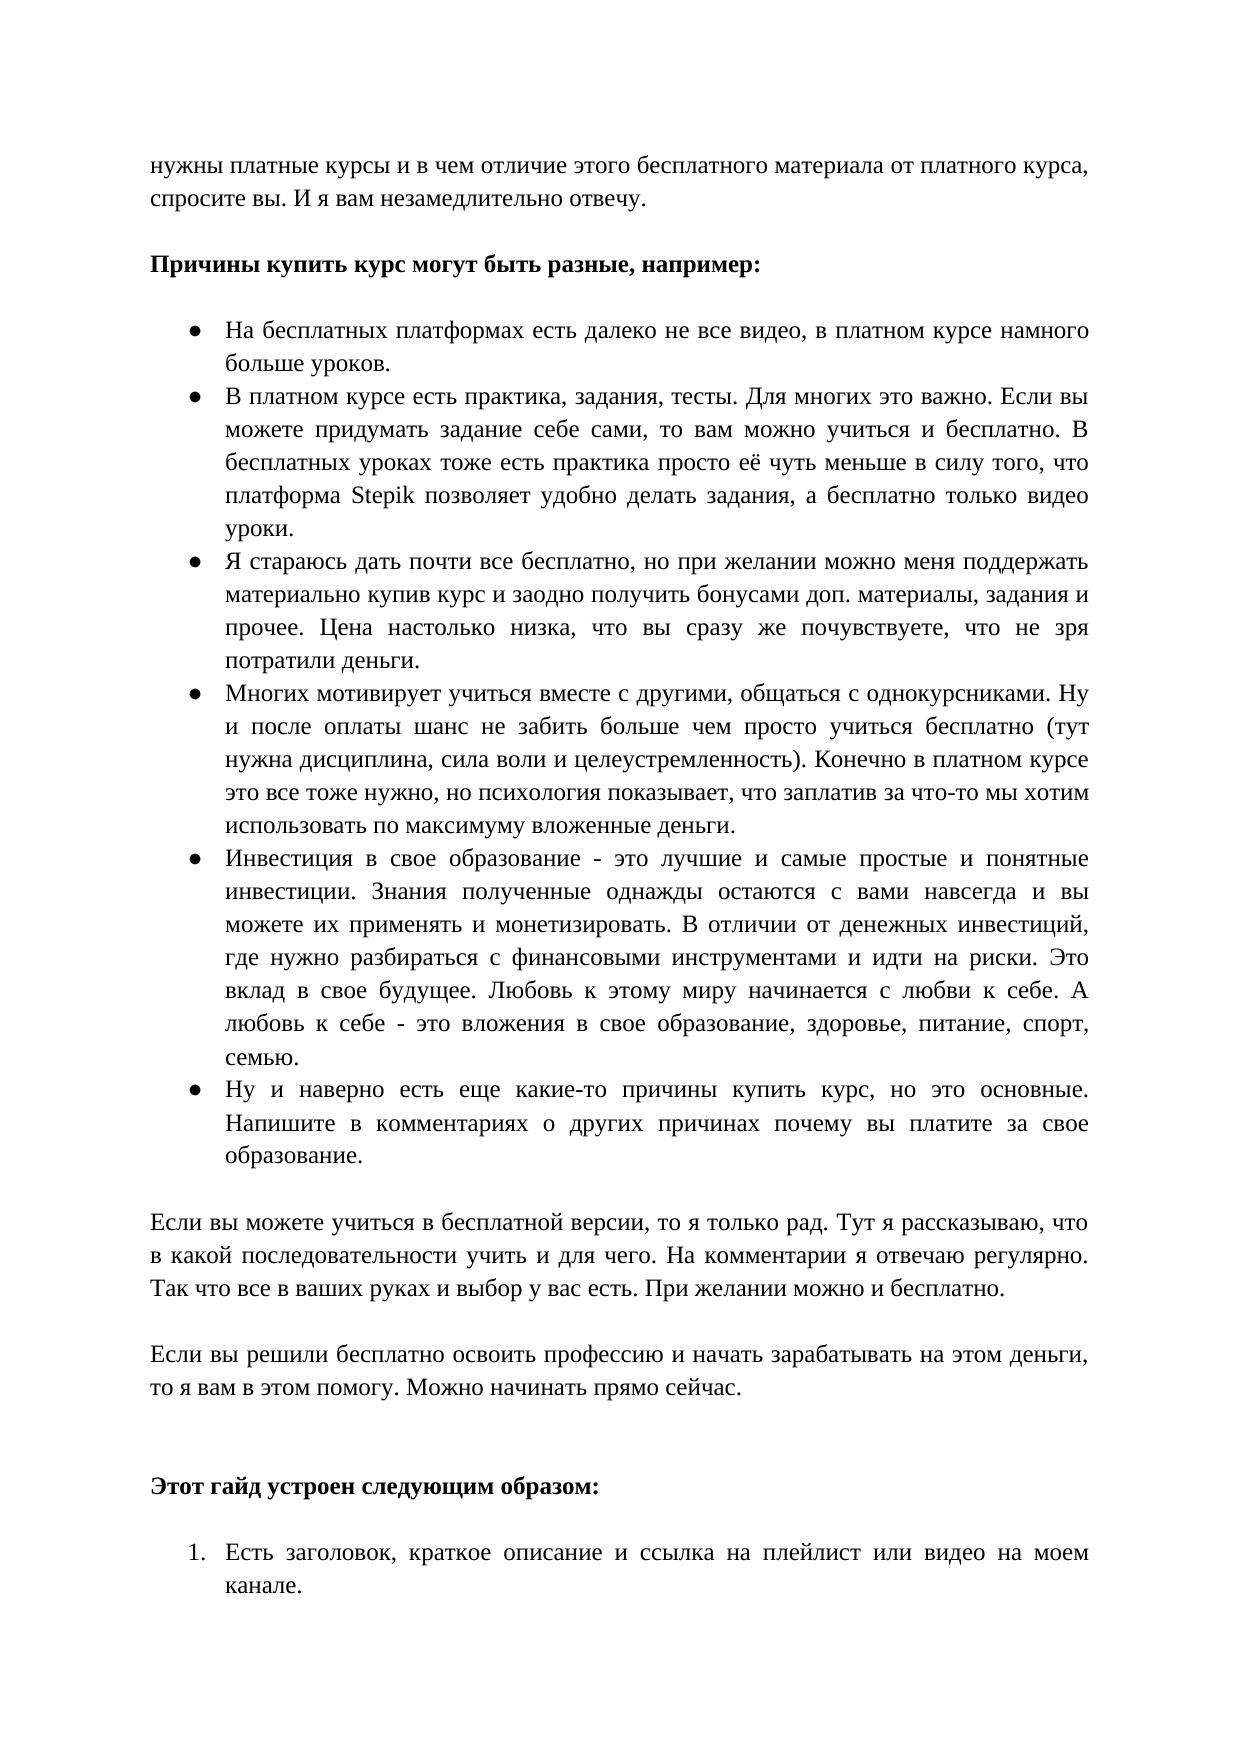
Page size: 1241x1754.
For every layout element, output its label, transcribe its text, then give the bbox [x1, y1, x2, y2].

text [150, 150, 1090, 212]
list Инвестиция в свое образование - это лучшие и самые простые и понятные инвестиции. Знания полученные однажды остаются с вами навсегда и вы можете их применять и монетизировать. В отличии от денежных инвестиций, где нужно разбираться с финансовыми инструментами и идти на риски. Это вклад в свое будущее. Любовь к этому миру начинается с любви к себе. А любовь к себе - это вложения в свое образование, здоровье, питание, спорт, семью. [187, 843, 1090, 1070]
text Если вы можете учиться в бесплатной версии, то я только рад. Тут я рассказываю, что в какой последовательности учить и для чего. На комментарии я отвечаю регулярно. Так что все в ваших руках и выбор у вас есть. При желании можно и бесплатно. [150, 1207, 1090, 1301]
list Я стараюсь дать почти все бесплатно, но при желании можно меня поддержать материально купив курс и заодно получить бонусами доп. материалы, задания и прочее. Цена настолько низка, что вы сразу же почувствуете, что не зря потратили деньги. [187, 546, 1090, 674]
list В платном курсе есть практика, задания, тесты. Для многих это важно. Если вы можете придумать задание себе сами, то вам можно учиться и бесплатно. В бесплатных уроках тоже есть практика просто её чуть меньше в силу того, что платформа Stepik позволяет удобно делать задания, а бесплатно только видео уроки. [187, 381, 1090, 542]
list Многих мотивирует учиться вместе с другими, общаться с однокурсниками. Ну и после оплаты шанс не забить больше чем просто учиться бесплатно (тут нужна дисциплина, сила воли и целеустремленность). Конечно в платном курсе это все тоже нужно, но психология показывает, что заплатив за что-то мы хотим использовать по максимуму вложенные деньги. [187, 678, 1090, 839]
text Причины купить курс могут быть разные, например: [150, 249, 1090, 278]
list На бесплатных платформах есть далеко не все видео, в платном курсе намного больше уроков. [187, 315, 1090, 377]
text Этот гайд устроен следующим образом: [150, 1471, 1090, 1499]
text Если вы решили бесплатно освоить профессию и начать зарабатывать на этом деньги, то я вам в этом помогу. Можно начинать прямо сейчас. [150, 1339, 1090, 1401]
list Есть заголовок, краткое описание и ссылка на плейлист или видео на моем канале. [187, 1537, 1090, 1599]
list Ну и наверно есть еще какие-то причины купить курс, но это основные. Напишите в комментариях о других причинах почему вы платите за свое образование. [187, 1074, 1090, 1169]
